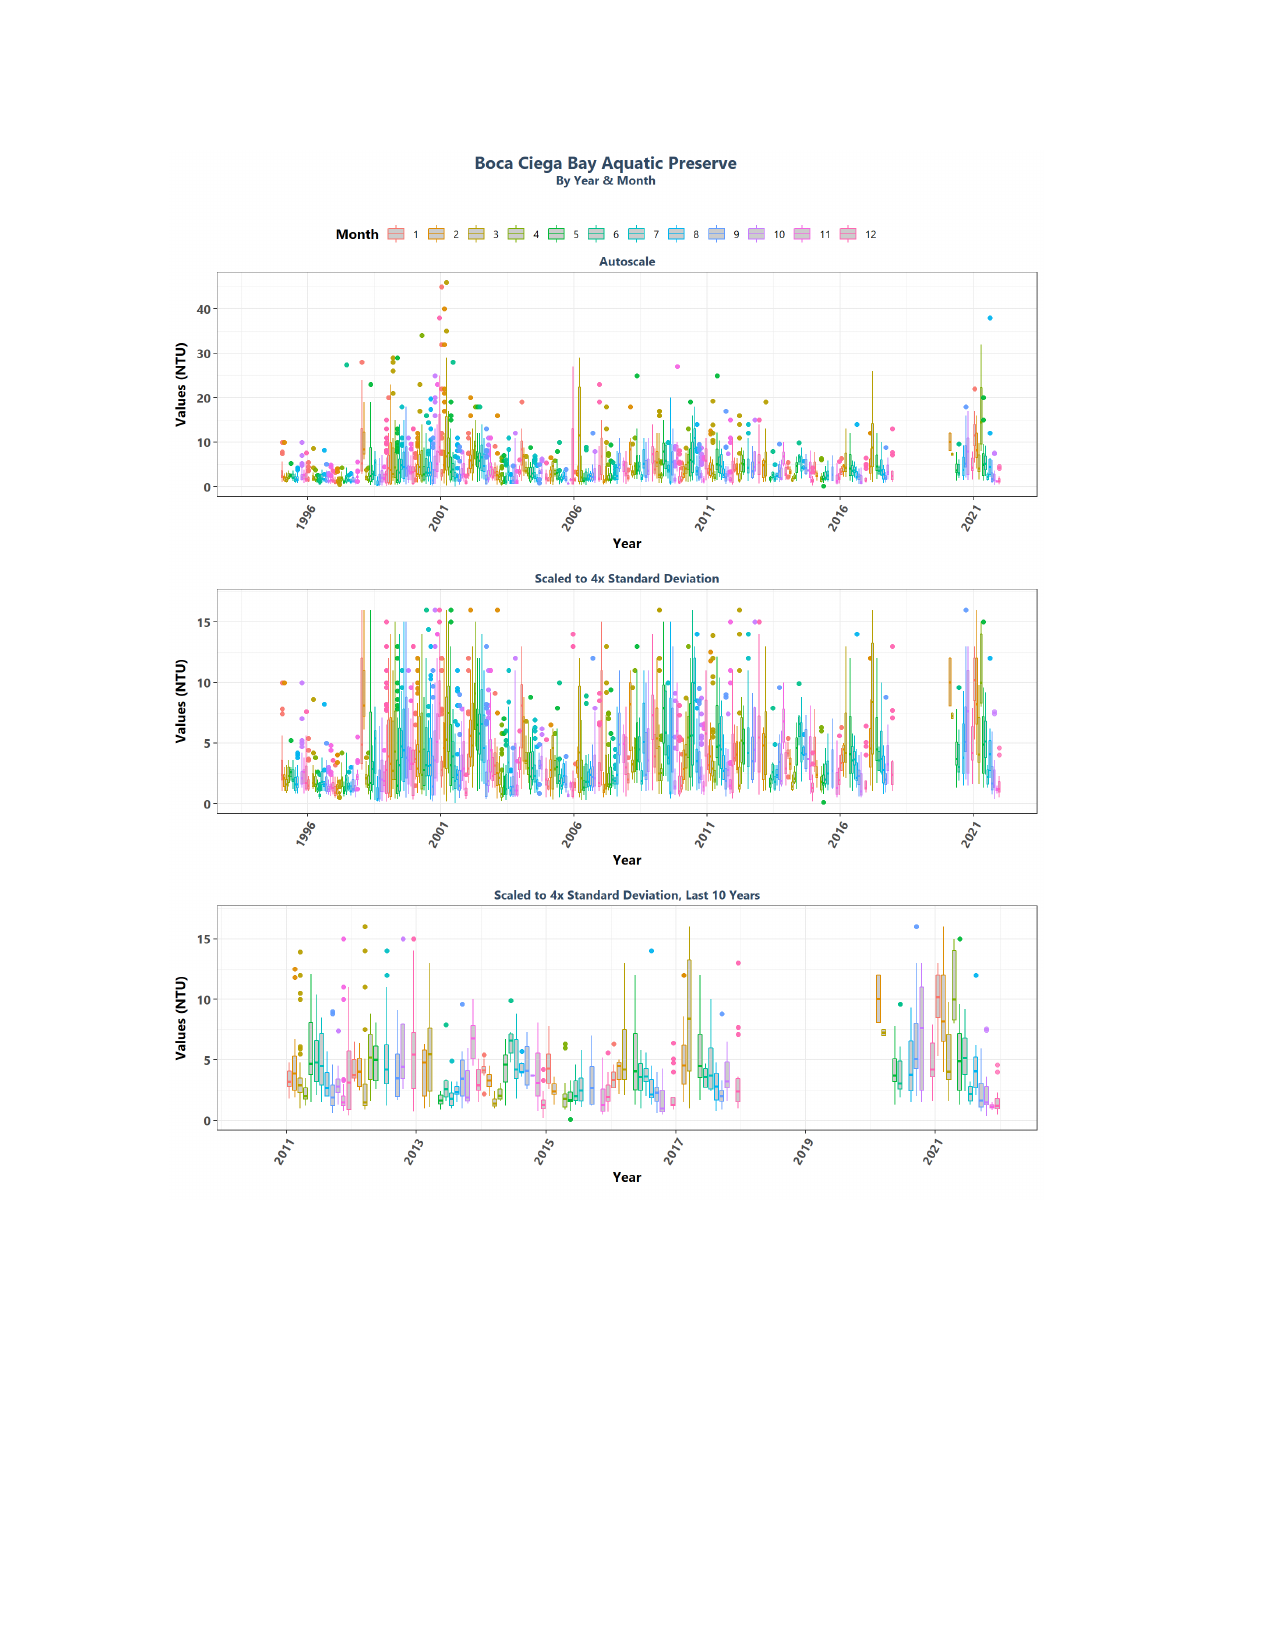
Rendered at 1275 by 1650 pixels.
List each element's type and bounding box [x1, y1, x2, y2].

picture [168, 150, 1044, 1200]
